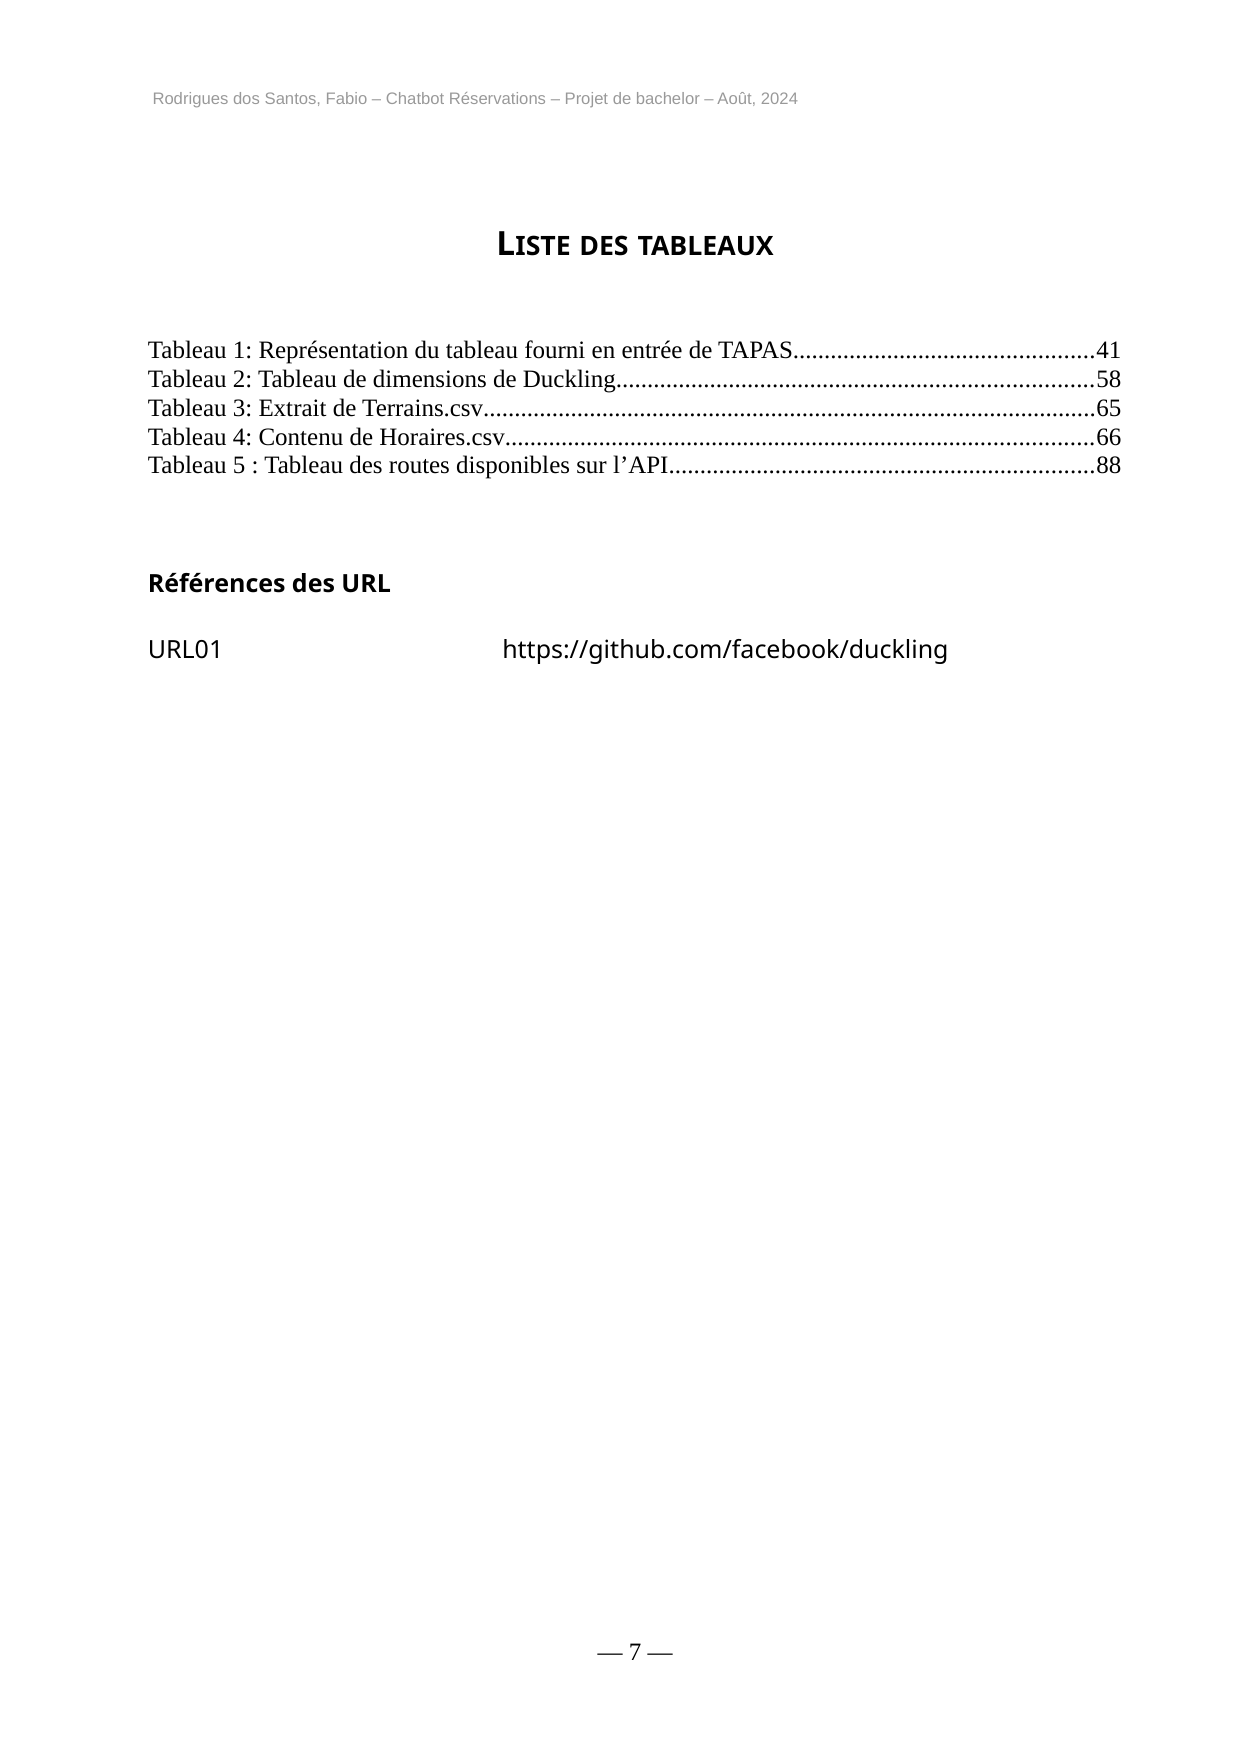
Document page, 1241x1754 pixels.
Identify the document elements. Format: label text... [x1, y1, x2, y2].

list URL01 https://github.com/facebook/duckling [148, 631, 1122, 665]
text Tableau 3: Extrait de Terrains.csv 65 [148, 393, 1122, 422]
text Liste des tableaux [148, 220, 1122, 265]
text Tableau 5 : Tableau des routes disponibles sur l’API 88 [148, 450, 1122, 479]
text Tableau 2: Tableau de dimensions de Duckling 58 [148, 364, 1122, 393]
text Références des URL [148, 566, 1122, 600]
text Tableau 1: Représentation du tableau fourni en entrée de TAPAS 41 [148, 335, 1122, 364]
text Tableau 4: Contenu de Horaires.csv 66 [148, 422, 1122, 450]
